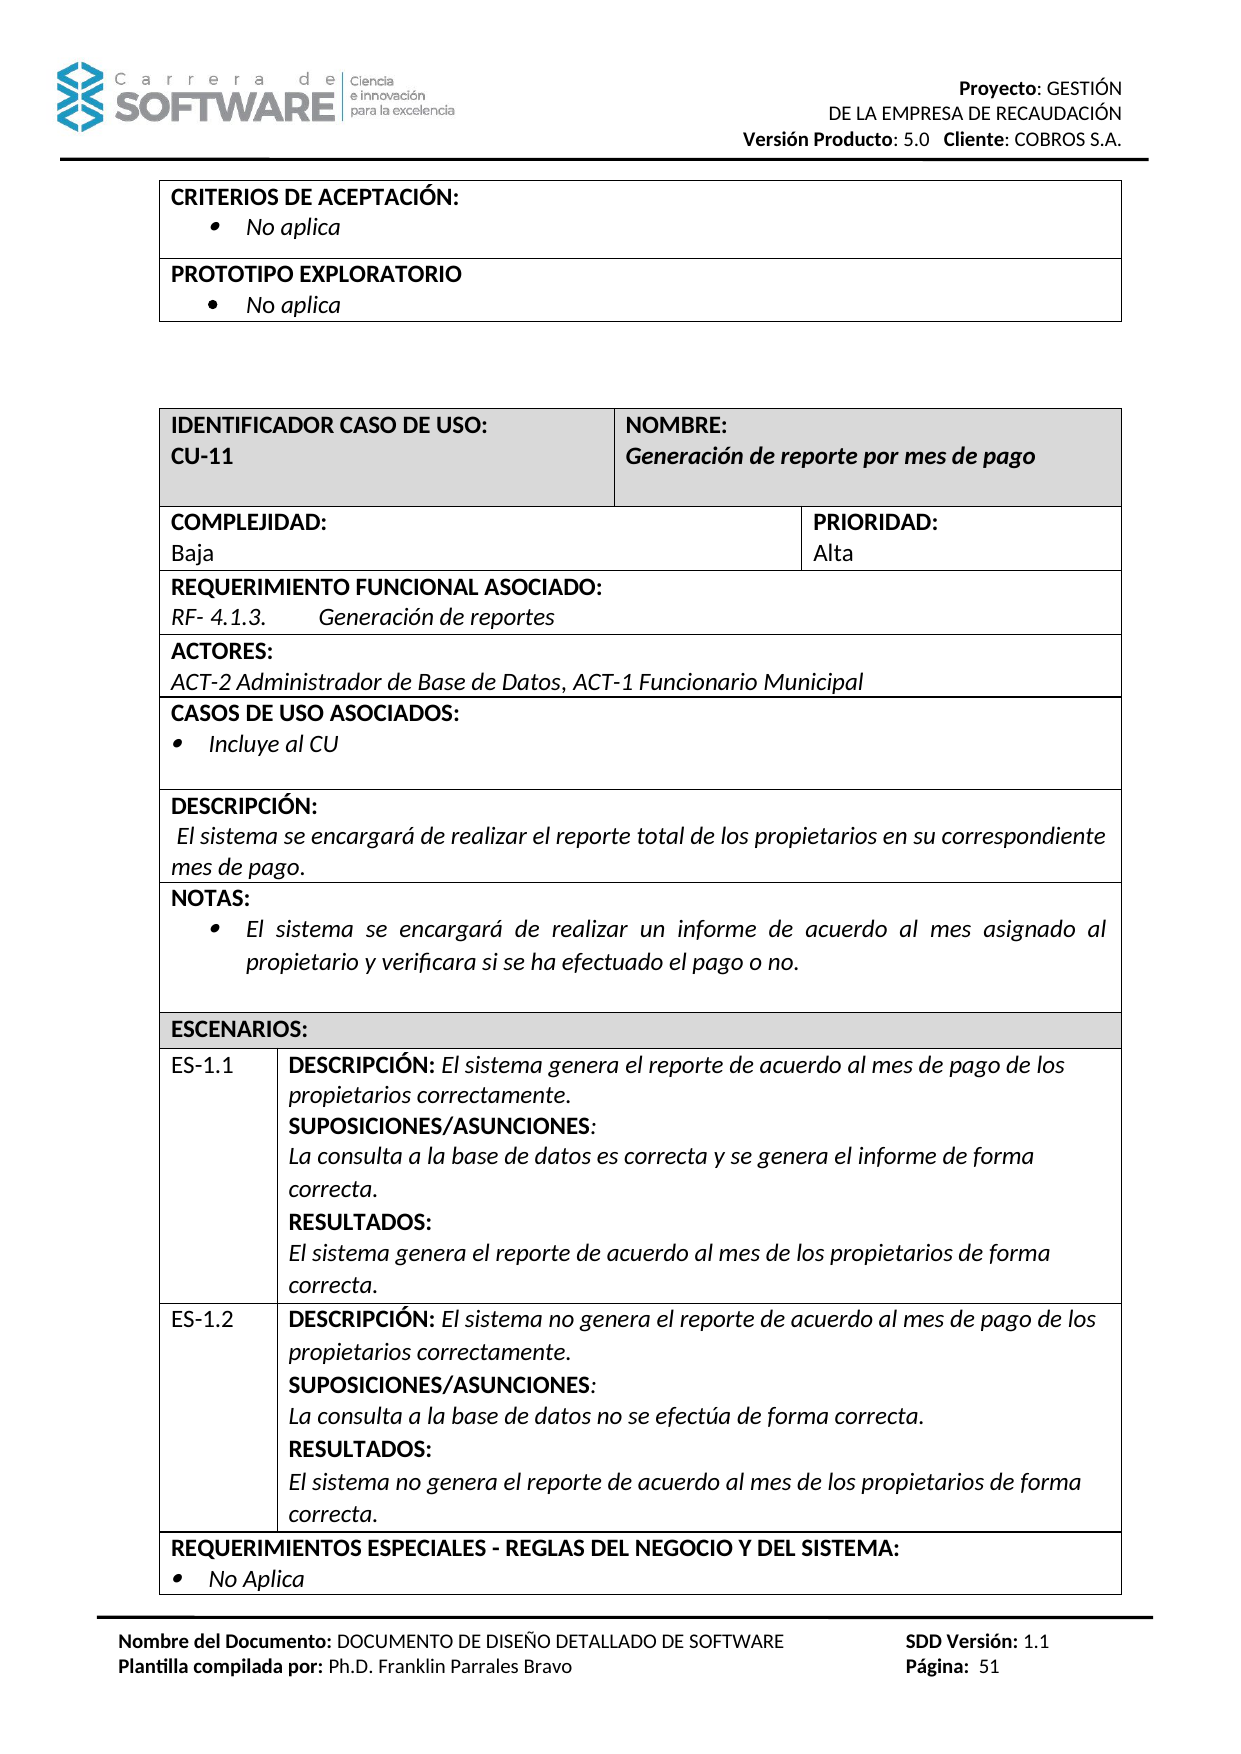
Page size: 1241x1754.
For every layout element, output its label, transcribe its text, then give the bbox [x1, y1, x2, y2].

table_cell NOTAS: El sistema se encargará de realizar un informe de acuerdo al mes asignado al propietario y verificara si se ha efectuado el pago o no. [160, 883, 1121, 1012]
table_cell ESCENARIOS: [160, 1013, 1121, 1048]
picture [46, 46, 461, 154]
table_cell REQUERIMIENTOS ESPECIALES - REGLAS DEL NEGOCIO Y DEL SISTEMA: No Aplica [160, 1533, 1121, 1593]
table_cell CRITERIOS DE ACEPTACIÓN: No aplica [160, 181, 1121, 257]
table_cell ES-1.1 [160, 1049, 277, 1302]
table_cell DESCRIPCIÓN: El sistema se encargará de realizar el reporte total de los propietarios en su correspondiente mes de pago. [160, 790, 1121, 882]
table_cell REQUERIMIENTO FUNCIONAL ASOCIADO: RF- 4.1.3. Generación de reportes [160, 571, 1121, 634]
table_cell CASOS DE USO ASOCIADOS: Incluye al CU [160, 698, 1121, 789]
table_header IDENTIFICADOR CASO DE USO: CU-11 [160, 409, 614, 506]
table_cell PRIORIDAD: Alta [802, 507, 1121, 570]
table_cell PROTOTIPO EXPLORATORIO No aplica [160, 259, 1121, 321]
table_cell ACTORES: ACT-2 Administrador de Base de Datos, ACT-1 Funcionario Municipal [160, 635, 1121, 696]
table_header NOMBRE: Generación de reporte por mes de pago [615, 409, 1121, 506]
table_cell ES-1.2 [160, 1304, 277, 1531]
table_cell COMPLEJIDAD: Baja [160, 507, 801, 570]
table_cell DESCRIPCIÓN: El sistema no genera el reporte de acuerdo al mes de pago de los propietarios correctamente. SUPOSICIONES/ASUNCIONES: La consulta a la base de datos no se efectúa de forma correcta. RESULTADOS: El sistema no genera el reporte de acuerdo al mes de los propietarios de forma correcta. [278, 1304, 1121, 1531]
table_cell DESCRIPCIÓN: El sistema genera el reporte de acuerdo al mes de pago de los propietarios correctamente. SUPOSICIONES/ASUNCIONES: La consulta a la base de datos es correcta y se genera el informe de forma correcta. RESULTADOS: El sistema genera el reporte de acuerdo al mes de los propietarios de forma correcta. [278, 1049, 1121, 1302]
